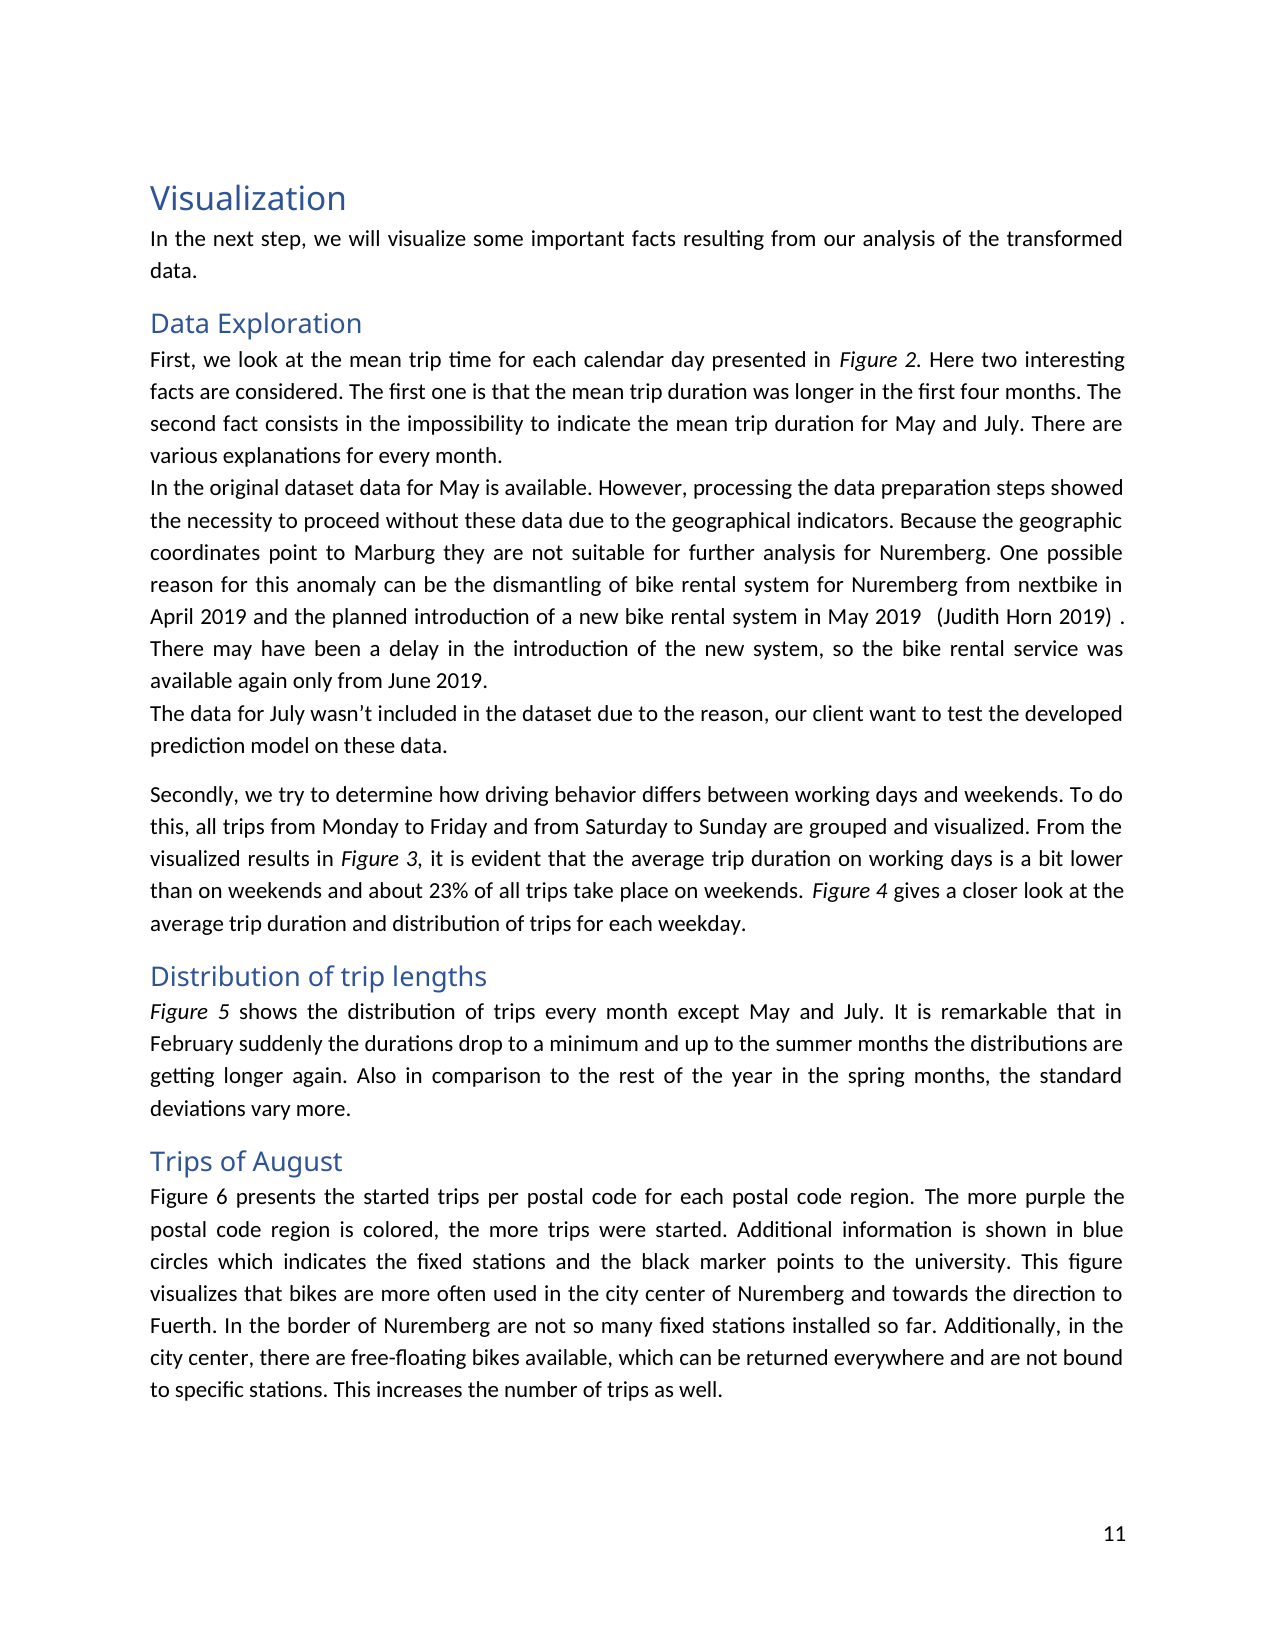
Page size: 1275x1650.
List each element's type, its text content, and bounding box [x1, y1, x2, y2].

subtitle Trips of August [150, 1143, 1125, 1179]
subtitle Visualization [150, 175, 1125, 220]
text First, we look at the mean trip time for each calendar day presented in Figure 2. Here two interesting facts are considered. The first one is that the mean trip duration was longer in the first four months. The second fact consists in the impossibility to indicate the mean trip duration for May and July. There are various explanations for every month. In the original dataset data for May is available. However, processing the data preparation steps showed the necessity to proceed without these data due to the geographical indicators. Because the geographic coordinates point to Marburg they are not suitable for further analysis for Nuremberg. One possible reason for this anomaly can be the dismantling of bike rental system for Nuremberg from nextbike in April 2019 and the planned introduction of a new bike rental system in May 2019 . There may have been a delay in the introduction of the new system, so the bike rental service was available again only from June 2019. The data for July wasn’t included in the dataset due to the reason, our client want to test the developed prediction model on these data. [150, 345, 1125, 759]
text Figure 5 shows the distribution of trips every month except May and July. It is remarkable that in February suddenly the durations drop to a minimum and up to the summer months the distributions are getting longer again. Also in comparison to the rest of the year in the spring months, the standard deviations vary more. [150, 997, 1125, 1122]
subtitle Data Exploration [150, 305, 1125, 342]
text Secondly, we try to determine how driving behavior differs between working days and weekends. To do this, all trips from Monday to Friday and from Saturday to Sunday are grouped and visualized. From the visualized results in Figure 3, it is evident that the average trip duration on working days is a bit lower than on weekends and about 23% of all trips take place on weekends. Figure 4 gives a closer look at the average trip duration and distribution of trips for each weekday. [150, 780, 1125, 937]
subtitle Distribution of trip lengths [150, 957, 1125, 994]
text In the next step, we will visualize some important facts resulting from our analysis of the transformed data. [150, 224, 1125, 284]
text Figure 6 presents the started trips per postal code for each postal code region. The more purple the postal code region is colored, the more trips were started. Additional information is shown in blue circles which indicates the fixed stations and the black marker points to the university. This figure visualizes that bikes are more often used in the city center of Nuremberg and towards the direction to Fuerth. In the border of Nuremberg are not so many fixed stations installed so far. Additionally, in the city center, there are free-floating bikes available, which can be returned everywhere and are not bound to specific stations. This increases the number of trips as well. [150, 1182, 1125, 1404]
